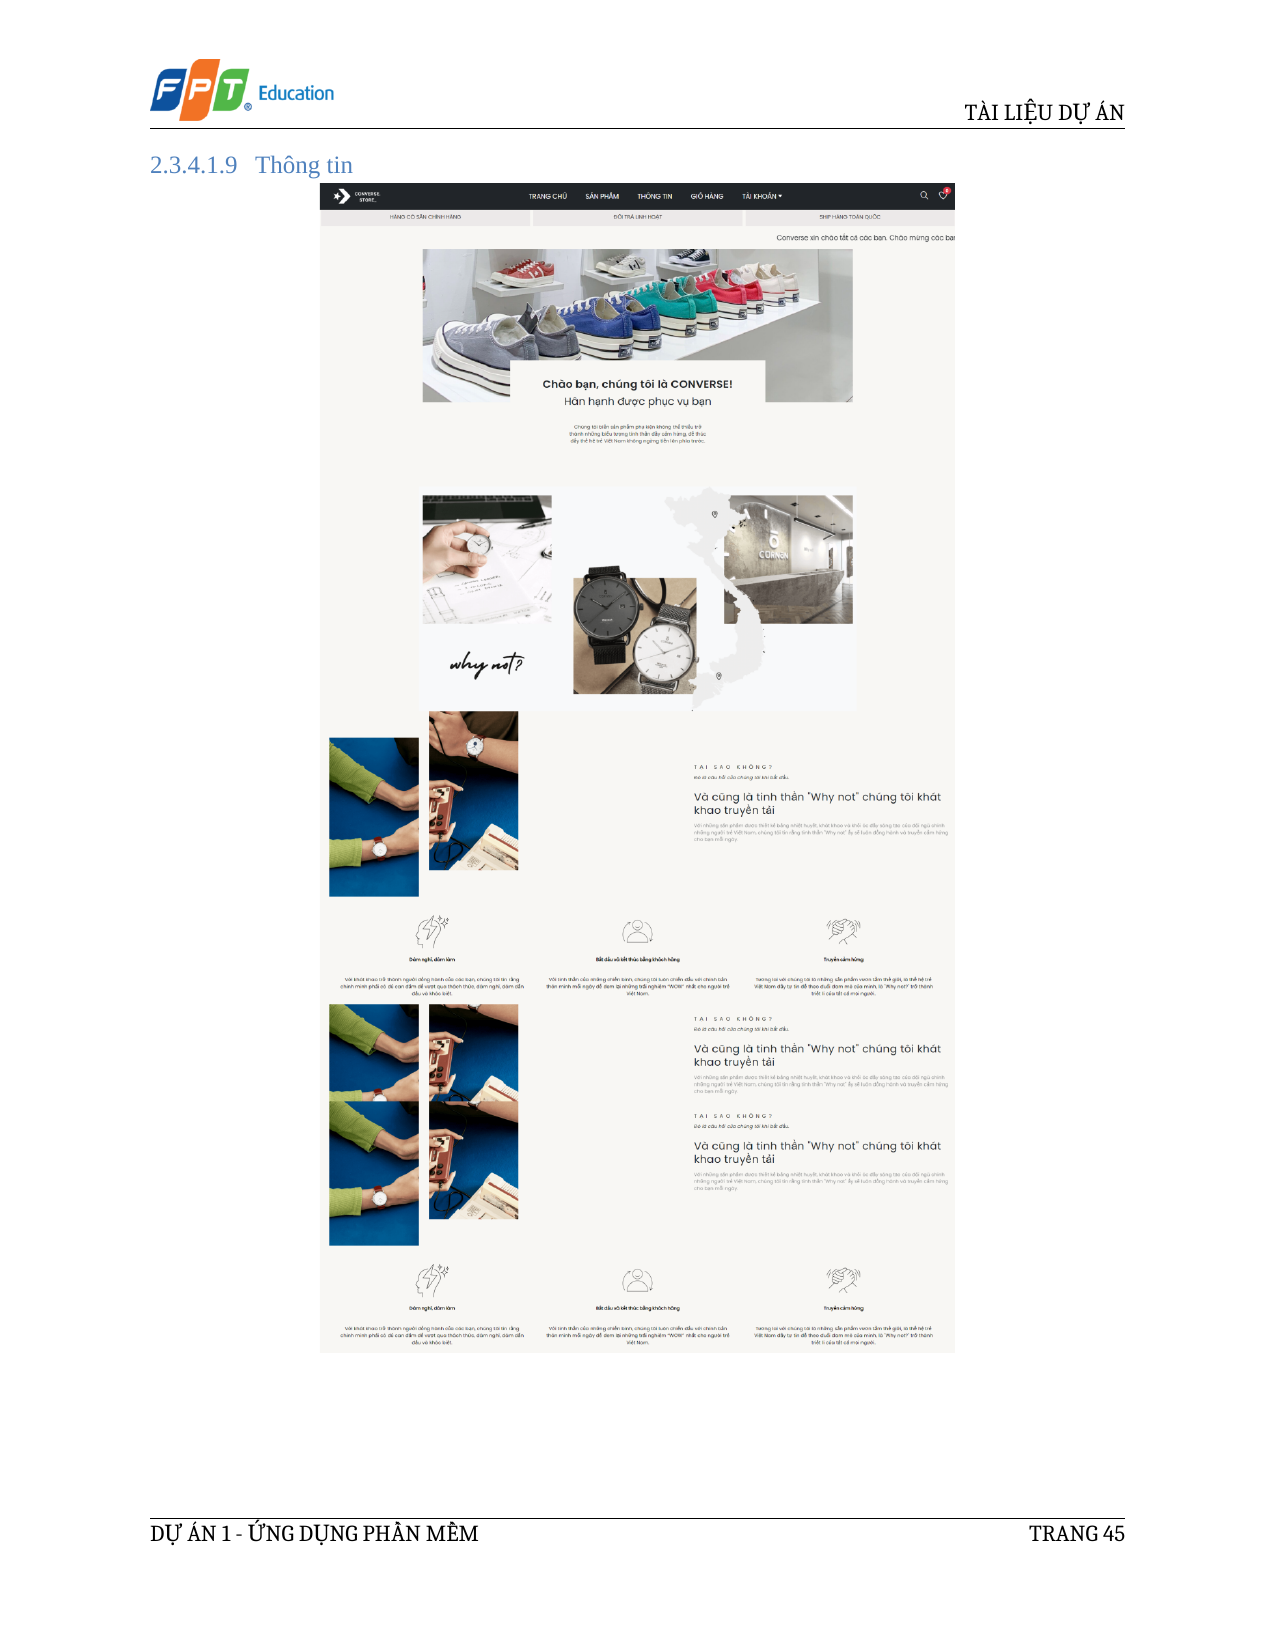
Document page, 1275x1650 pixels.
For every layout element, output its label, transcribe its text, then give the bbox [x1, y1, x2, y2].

picture [150, 59, 336, 121]
picture [319, 183, 955, 1353]
subtitle Thông tin [150, 150, 1125, 179]
